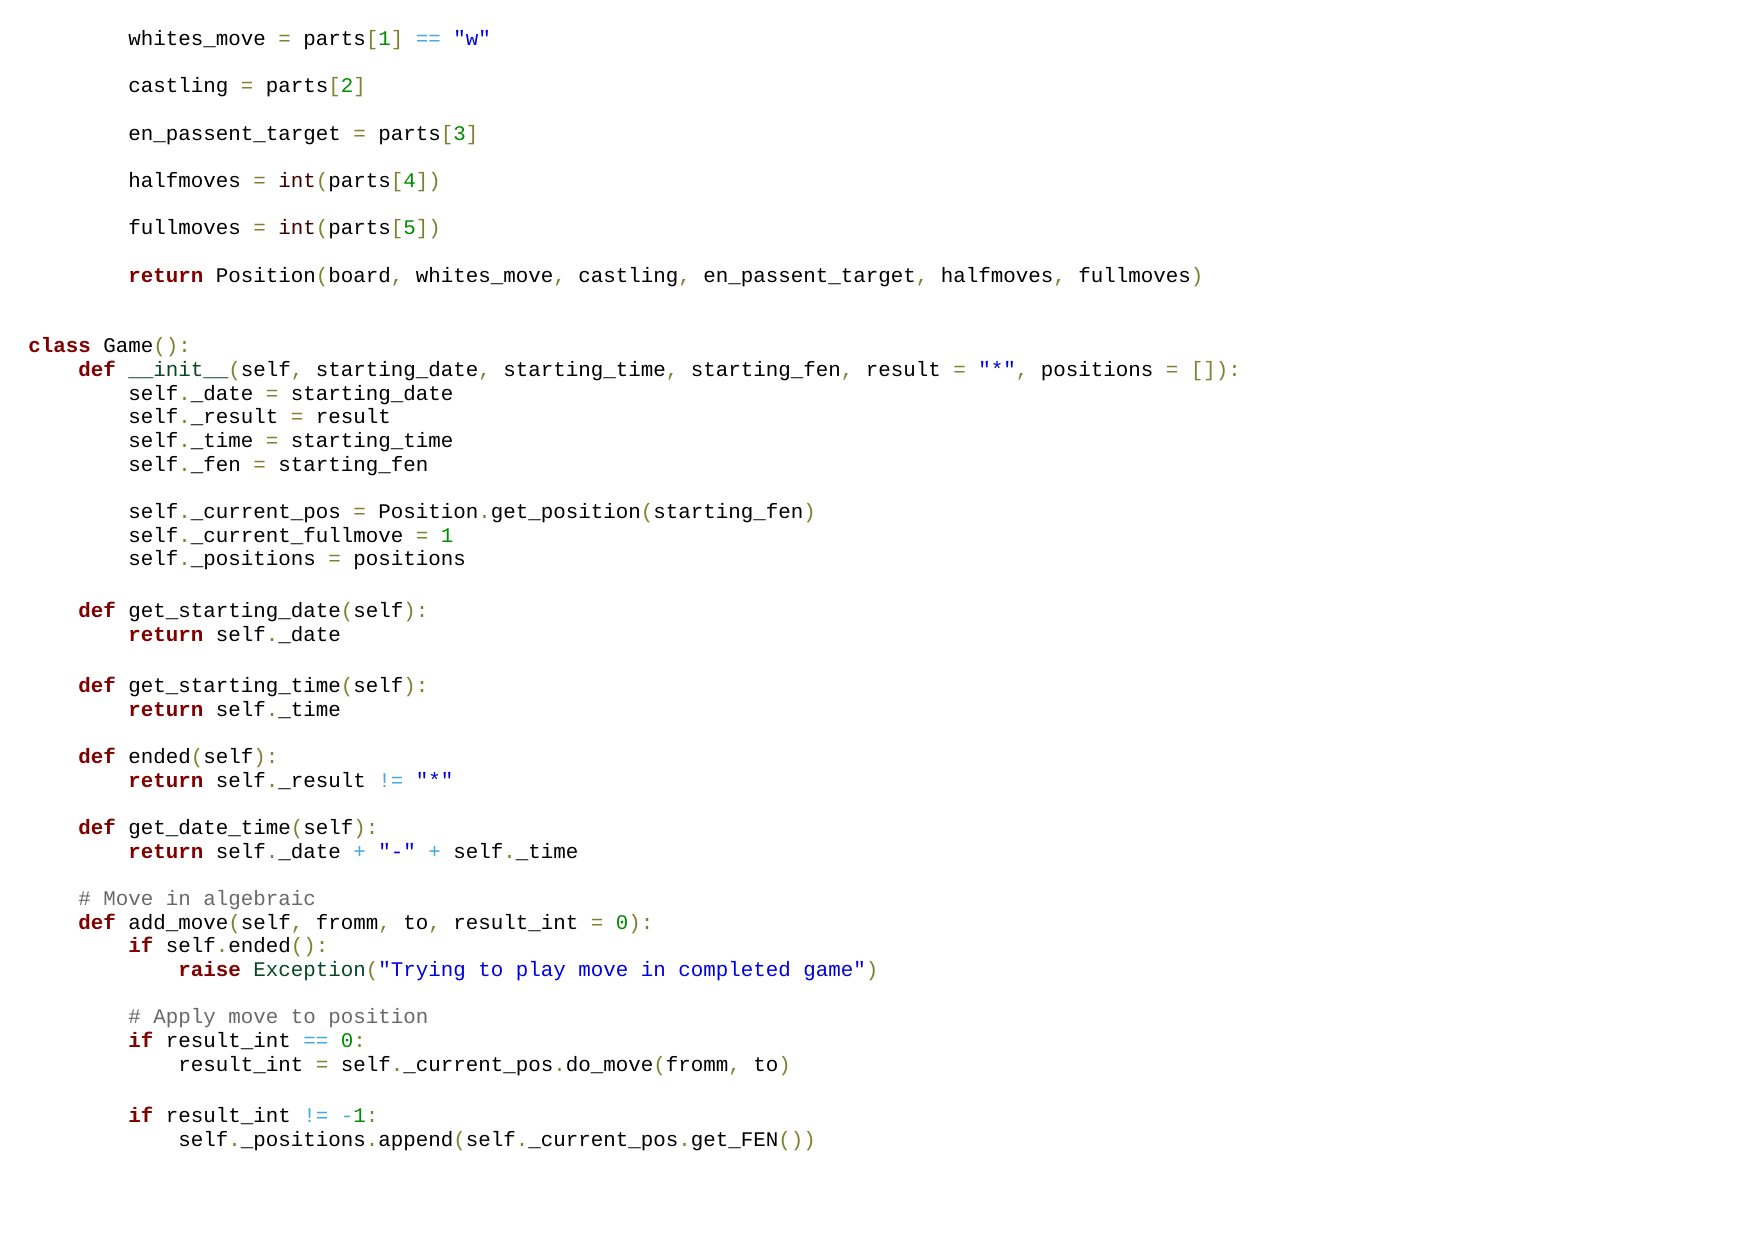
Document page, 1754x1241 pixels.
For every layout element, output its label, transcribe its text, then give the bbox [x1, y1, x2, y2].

text fullmoves = int(parts[5]) [28, 217, 1725, 241]
text # Apply move to position [28, 1006, 1725, 1030]
text self._current_fullmove = 1 [28, 525, 1725, 548]
text def get_date_time(self): [28, 817, 1725, 841]
text self._current_pos = Position.get_position(starting_fen) [28, 501, 1725, 525]
text self._time = starting_time [28, 430, 1725, 454]
text en_passent_target = parts[3] [28, 123, 1725, 146]
text if result_int != -1: [28, 1105, 1725, 1129]
text return self._date + "-" + self._time [28, 841, 1725, 864]
text self._date = starting_date [28, 383, 1725, 406]
text result_int = self._current_pos.do_move(fromm, to) [28, 1054, 1725, 1077]
text # Move in algebraic [28, 888, 1725, 912]
text return self._time [28, 699, 1725, 723]
text return self._result != "*" [28, 770, 1725, 793]
text whites_move = parts[1] == "w" [28, 28, 1725, 52]
text self._positions.append(self._current_pos.get_FEN()) [28, 1129, 1725, 1153]
text castling = parts[2] [28, 75, 1725, 99]
text if result_int == 0: [28, 1030, 1725, 1054]
text halfmoves = int(parts[4]) [28, 170, 1725, 194]
text self._result = result [28, 406, 1725, 430]
text def get_starting_time(self): [28, 675, 1725, 699]
text return self._date [28, 624, 1725, 647]
text def ended(self): [28, 746, 1725, 770]
text def __init__(self, starting_date, starting_time, starting_fen, result = "*", positions = []): [28, 359, 1725, 383]
text def get_starting_date(self): [28, 600, 1725, 624]
text def add_move(self, fromm, to, result_int = 0): [28, 912, 1725, 935]
text raise Exception("Trying to play move in completed game") [28, 959, 1725, 983]
text self._fen = starting_fen [28, 454, 1725, 477]
text self._positions = positions [28, 548, 1725, 572]
text class Game(): [28, 336, 1725, 359]
text if self.ended(): [28, 935, 1725, 959]
text return Position(board, whites_move, castling, en_passent_target, halfmoves, fullmoves) [28, 264, 1725, 288]
